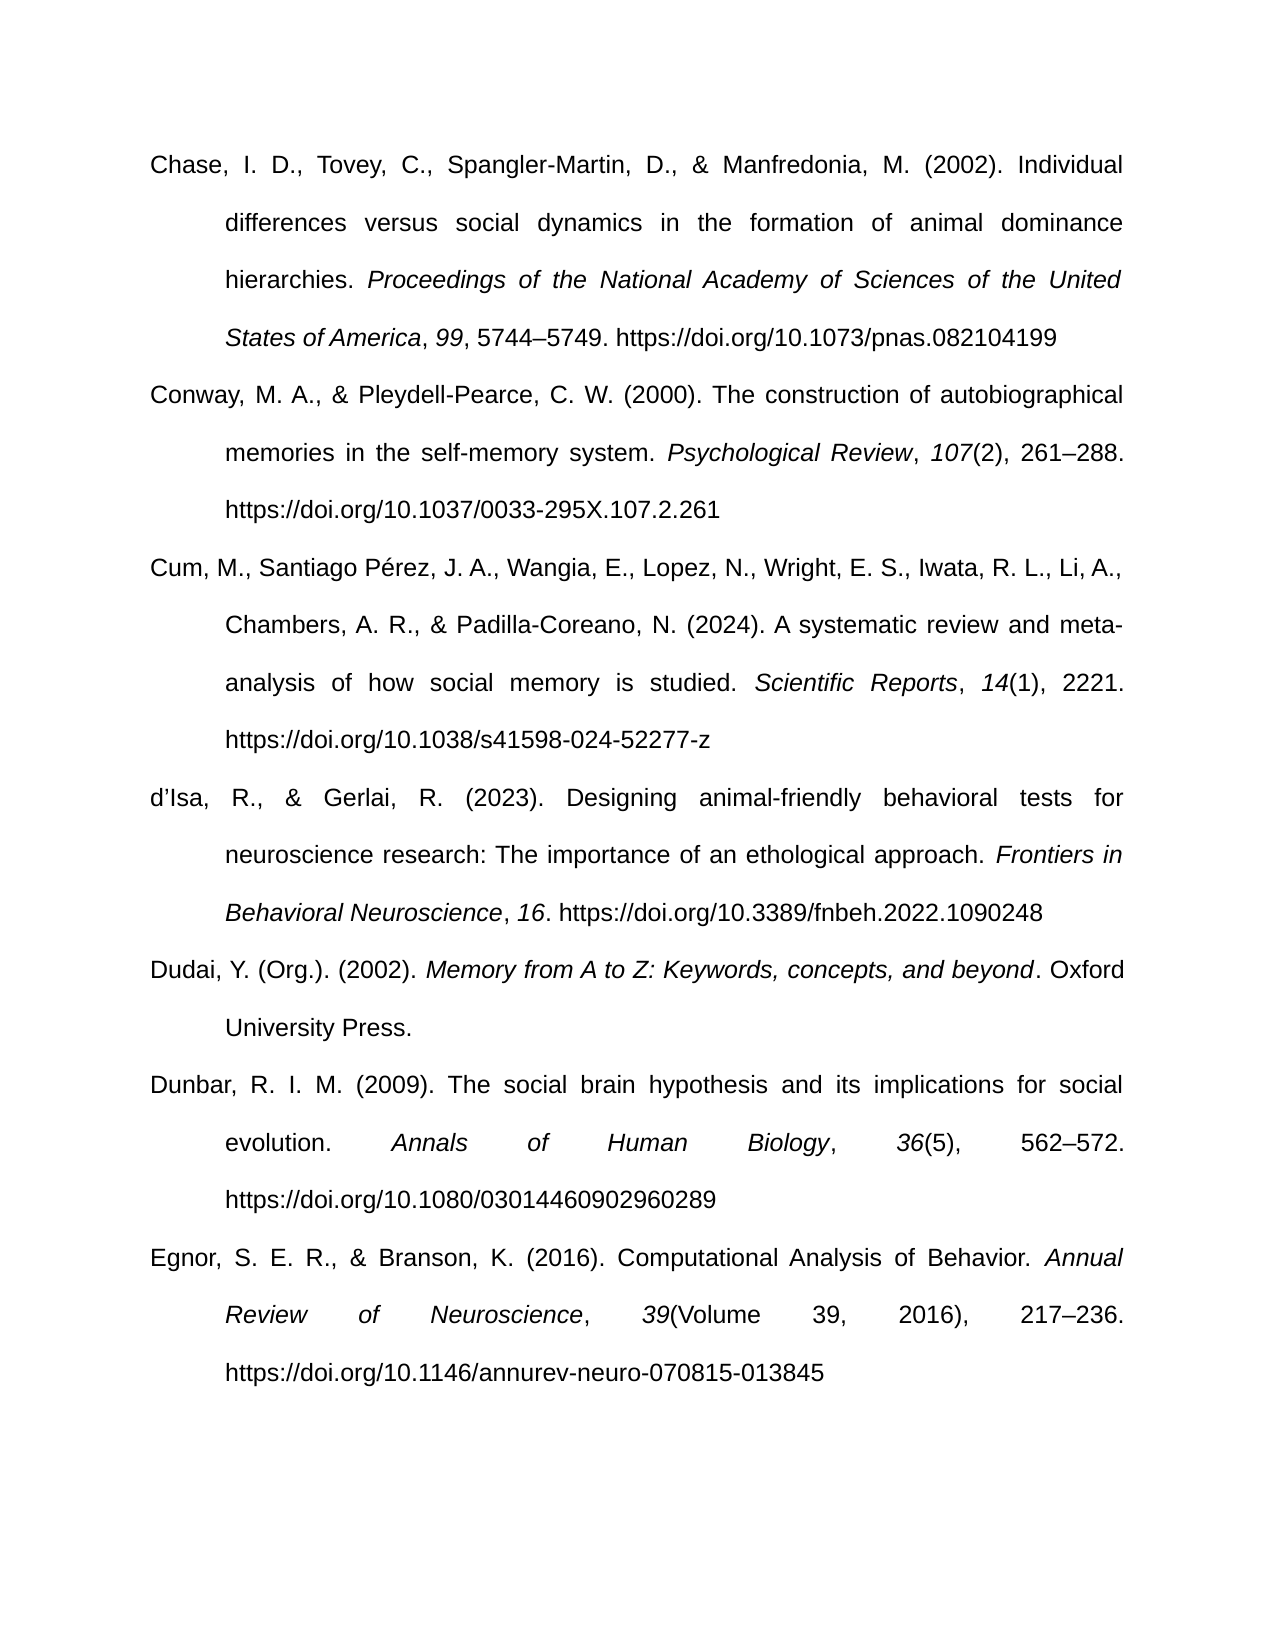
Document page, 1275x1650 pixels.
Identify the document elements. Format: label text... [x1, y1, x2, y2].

text Chase, I. D., Tovey, C., Spangler-Martin, D., & Manfredonia, M. (2002). Individual differences versus social dynamics in the formation of animal dominance hierarchies. Proceedings of the National Academy of Sciences of the United States of America, 99, 5744–5749. https://doi.org/10.1073/pnas.082104199 [150, 150, 1125, 351]
text Dudai, Y. (Org.). (2002). Memory from A to Z: Keywords, concepts, and beyond. Oxford University Press. [150, 955, 1125, 1041]
text d’Isa, R., & Gerlai, R. (2023). Designing animal-friendly behavioral tests for neuroscience research: The importance of an ethological approach. Frontiers in Behavioral Neuroscience, 16. https://doi.org/10.3389/fnbeh.2022.1090248 [150, 782, 1125, 926]
text Cum, M., Santiago Pérez, J. A., Wangia, E., Lopez, N., Wright, E. S., Iwata, R. L., Li, A., Chambers, A. R., & Padilla-Coreano, N. (2024). A systematic review and meta-analysis of how social memory is studied. Scientific Reports, 14(1), 2221. https://doi.org/10.1038/s41598-024-52277-z [150, 552, 1125, 754]
text Egnor, S. E. R., & Branson, K. (2016). Computational Analysis of Behavior. Annual Review of Neuroscience, 39(Volume 39, 2016), 217–236. https://doi.org/10.1146/annurev-neuro-070815-013845 [150, 1242, 1125, 1386]
text Dunbar, R. I. M. (2009). The social brain hypothesis and its implications for social evolution. Annals of Human Biology, 36(5), 562–572. https://doi.org/10.1080/03014460902960289 [150, 1070, 1125, 1214]
text Conway, M. A., & Pleydell-Pearce, C. W. (2000). The construction of autobiographical memories in the self-memory system. Psychological Review, 107(2), 261–288. https://doi.org/10.1037/0033-295X.107.2.261 [150, 380, 1125, 524]
